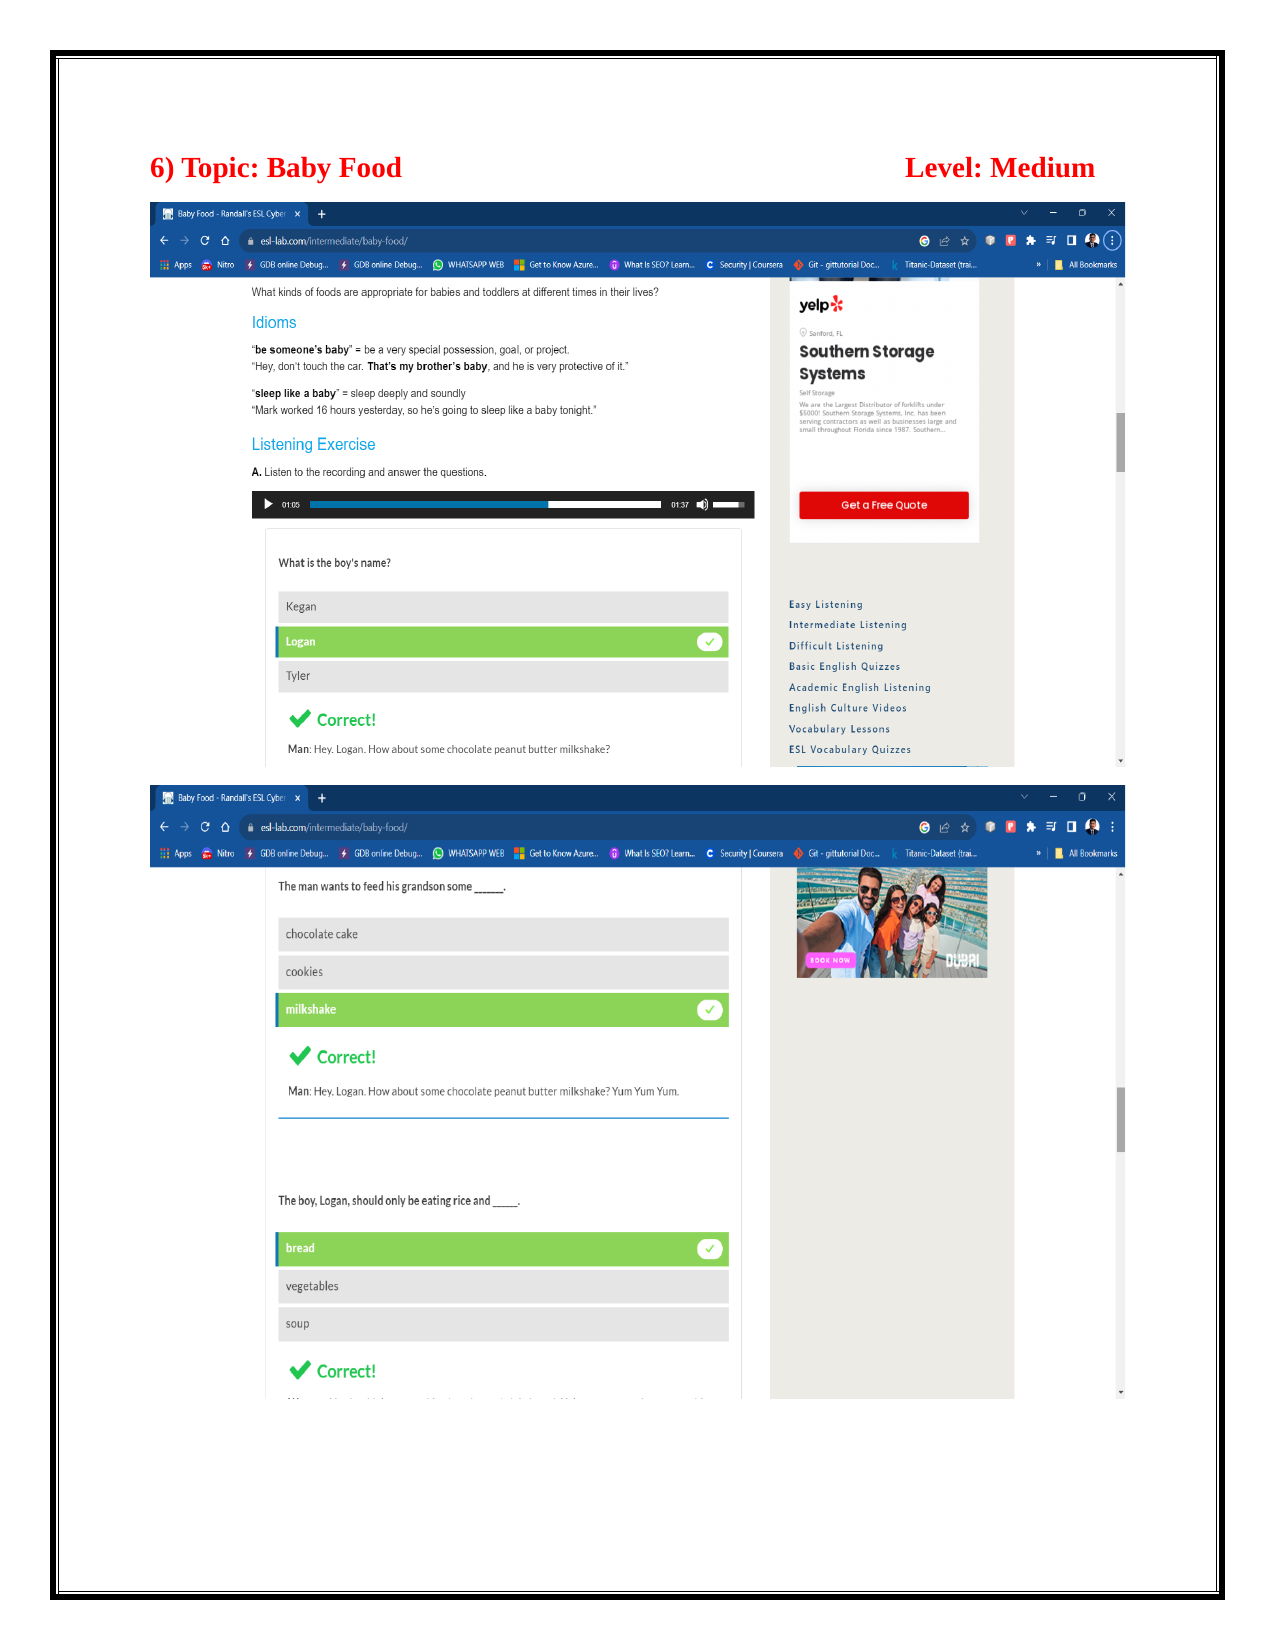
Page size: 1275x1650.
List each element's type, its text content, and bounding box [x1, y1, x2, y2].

text 6) Topic: Baby Food Level: Medium [150, 150, 1125, 183]
picture [150, 202, 1125, 767]
picture [150, 785, 1125, 1399]
